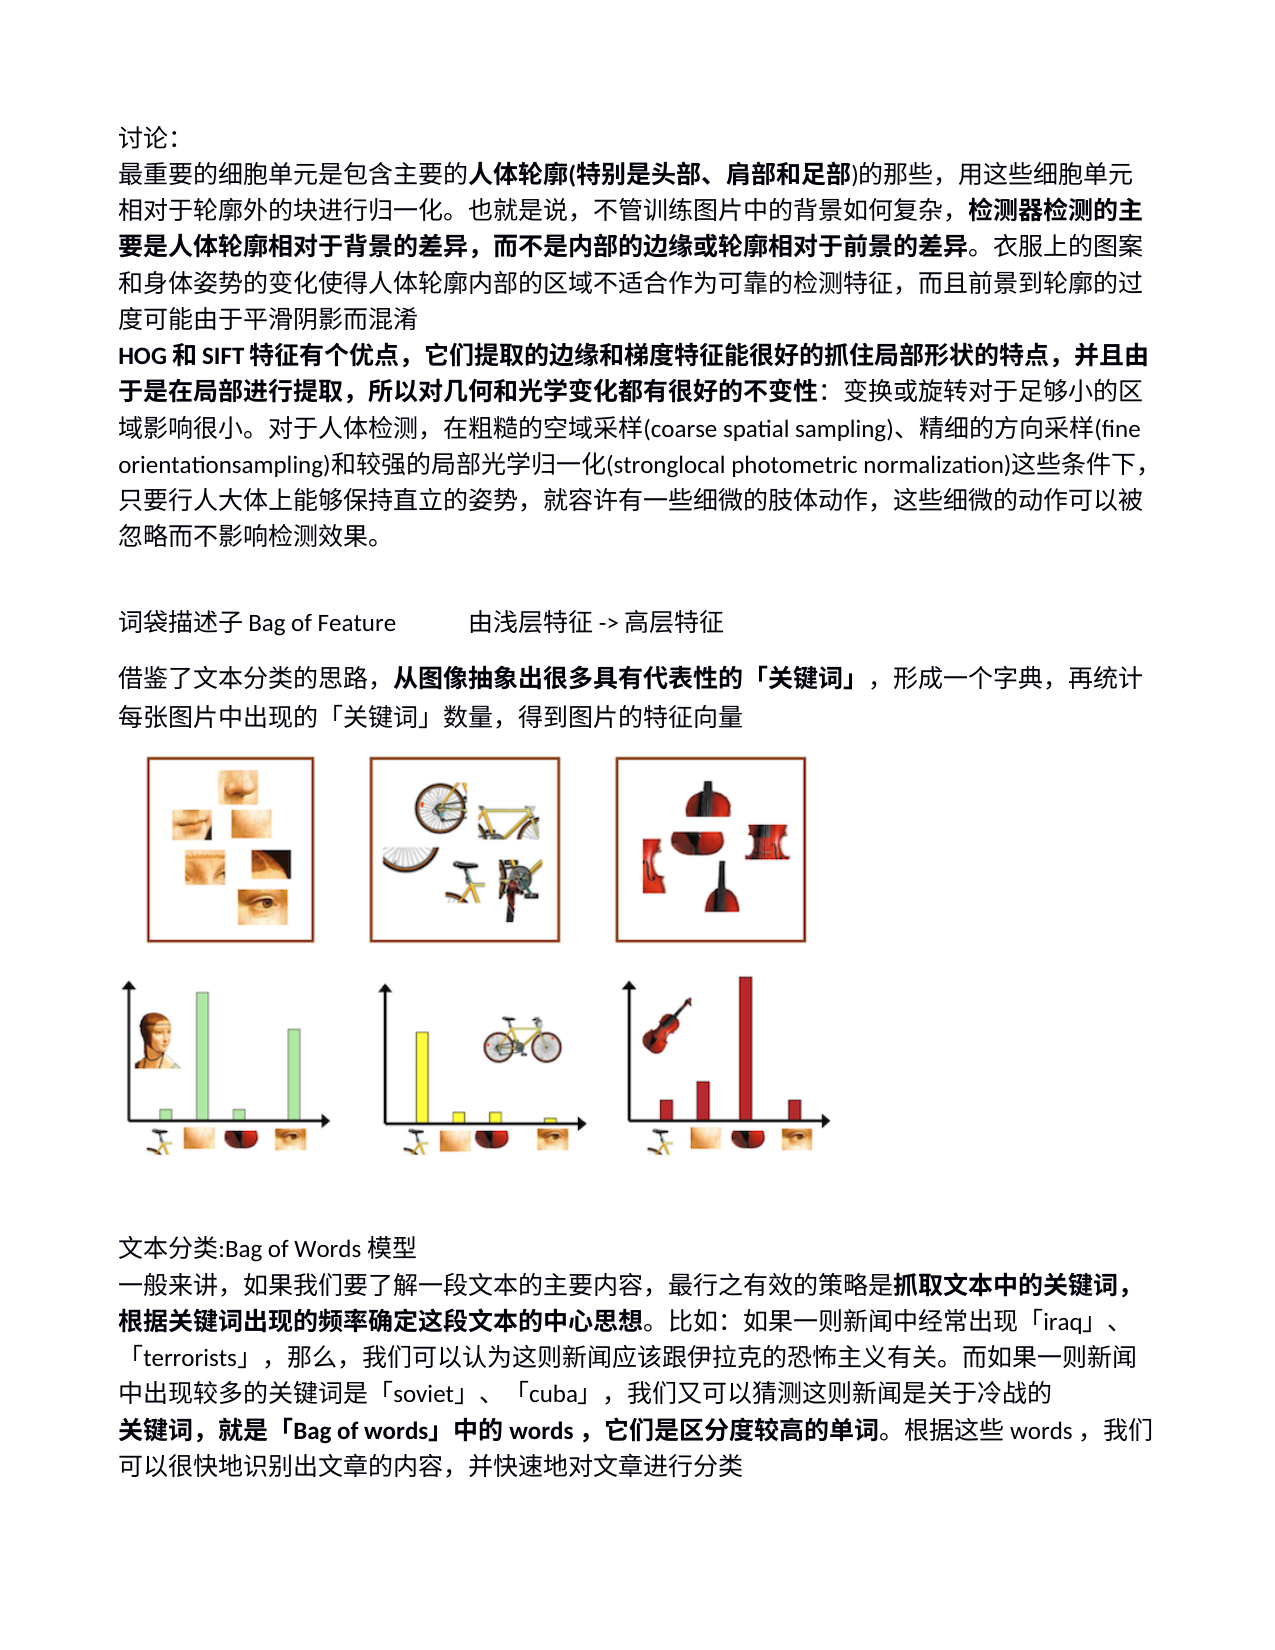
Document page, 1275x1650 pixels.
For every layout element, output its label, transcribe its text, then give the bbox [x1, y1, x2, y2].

text 讨论： [118, 118, 1157, 154]
text HOG和SIFT特征有个优点，它们提取的边缘和梯度特征能很好的抓住局部形状的特点，并且由于是在局部进行提取，所以对几何和光学变化都有很好的不变性：变换或旋转对于足够小的区域影响很小。对于人体检测，在粗糙的空域采样(coarse spatial sampling)、精细的方向采样(fine orientationsampling)和较强的局部光学归一化(stronglocal photometric normalization)这些条件下，只要行人大体上能够保持直立的姿势，就容许有一些细微的肢体动作，这些细微的动作可以被忽略而不影响检测效果。 [118, 336, 1157, 553]
text 借鉴了文本分类的思路，从图像抽象出很多具有代表性的「关键词」，形成一个字典，再统计每张图片中出现的「关键词」数量，得到图片的特征向量 [118, 658, 1157, 734]
text 最重要的细胞单元是包含主要的人体轮廓(特别是头部、肩部和足部)的那些，用这些细胞单元相对于轮廓外的块进行归一化。也就是说，不管训练图片中的背景如何复杂，检测器检测的主要是人体轮廓相对于背景的差异，而不是内部的边缘或轮廓相对于前景的差异。衣服上的图案和身体姿势的变化使得人体轮廓内部的区域不适合作为可靠的检测特征，而且前景到轮廓的过度可能由于平滑阴影而混淆 [118, 154, 1157, 336]
text 文本分类:Bag of Words 模型 [118, 1229, 1157, 1265]
text 一般来讲，如果我们要了解一段文本的主要内容，最行之有效的策略是抓取文本中的关键词，根据关键词出现的频率确定这段文本的中心思想。比如：如果一则新闻中经常出现「iraq」、「terrorists」，那么，我们可以认为这则新闻应该跟伊拉克的恐怖主义有关。而如果一则新闻中出现较多的关键词是「soviet」、「cuba」，我们又可以猜测这则新闻是关于冷战的 [118, 1265, 1157, 1410]
text 词袋描述子Bag of Feature 由浅层特征 -> 高层特征 [118, 603, 1157, 639]
picture [118, 753, 837, 1161]
text 关键词，就是「Bag of words」中的 words ，它们是区分度较高的单词。根据这些 words ，我们可以很快地识别出文章的内容，并快速地对文章进行分类 [118, 1410, 1157, 1483]
